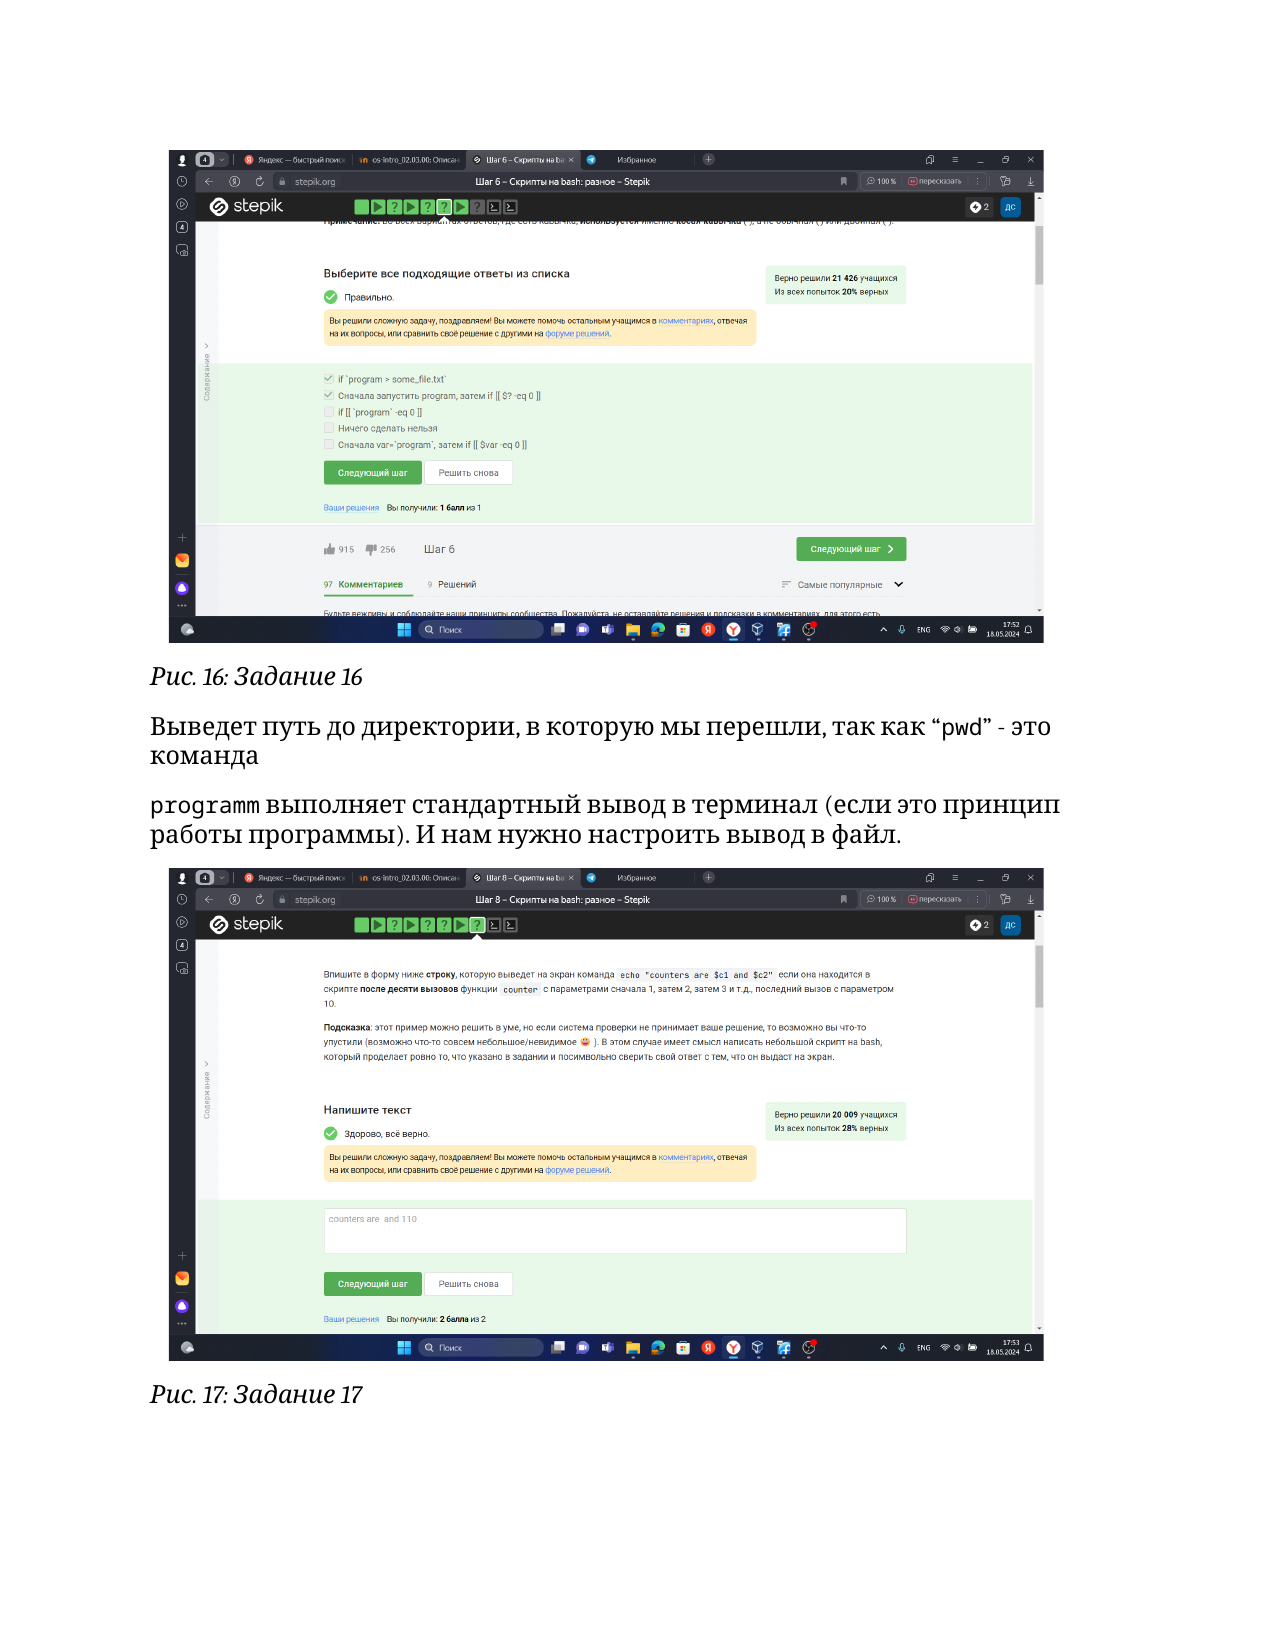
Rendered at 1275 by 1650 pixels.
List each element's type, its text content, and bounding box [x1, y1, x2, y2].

text programm выполняет стандартный вывод в терминал (если это принцип работы программы). И нам нужно настроить вывод в файл. [150, 789, 1125, 849]
picture [168, 868, 1044, 1361]
text Рис. 16: Задание 16 [150, 663, 1125, 692]
text Выведет путь до директории, в которую мы перешли, так как “pwd” - это команда [150, 711, 1125, 771]
picture [168, 150, 1044, 643]
text Рис. 17: Задание 17 [150, 1381, 1125, 1410]
